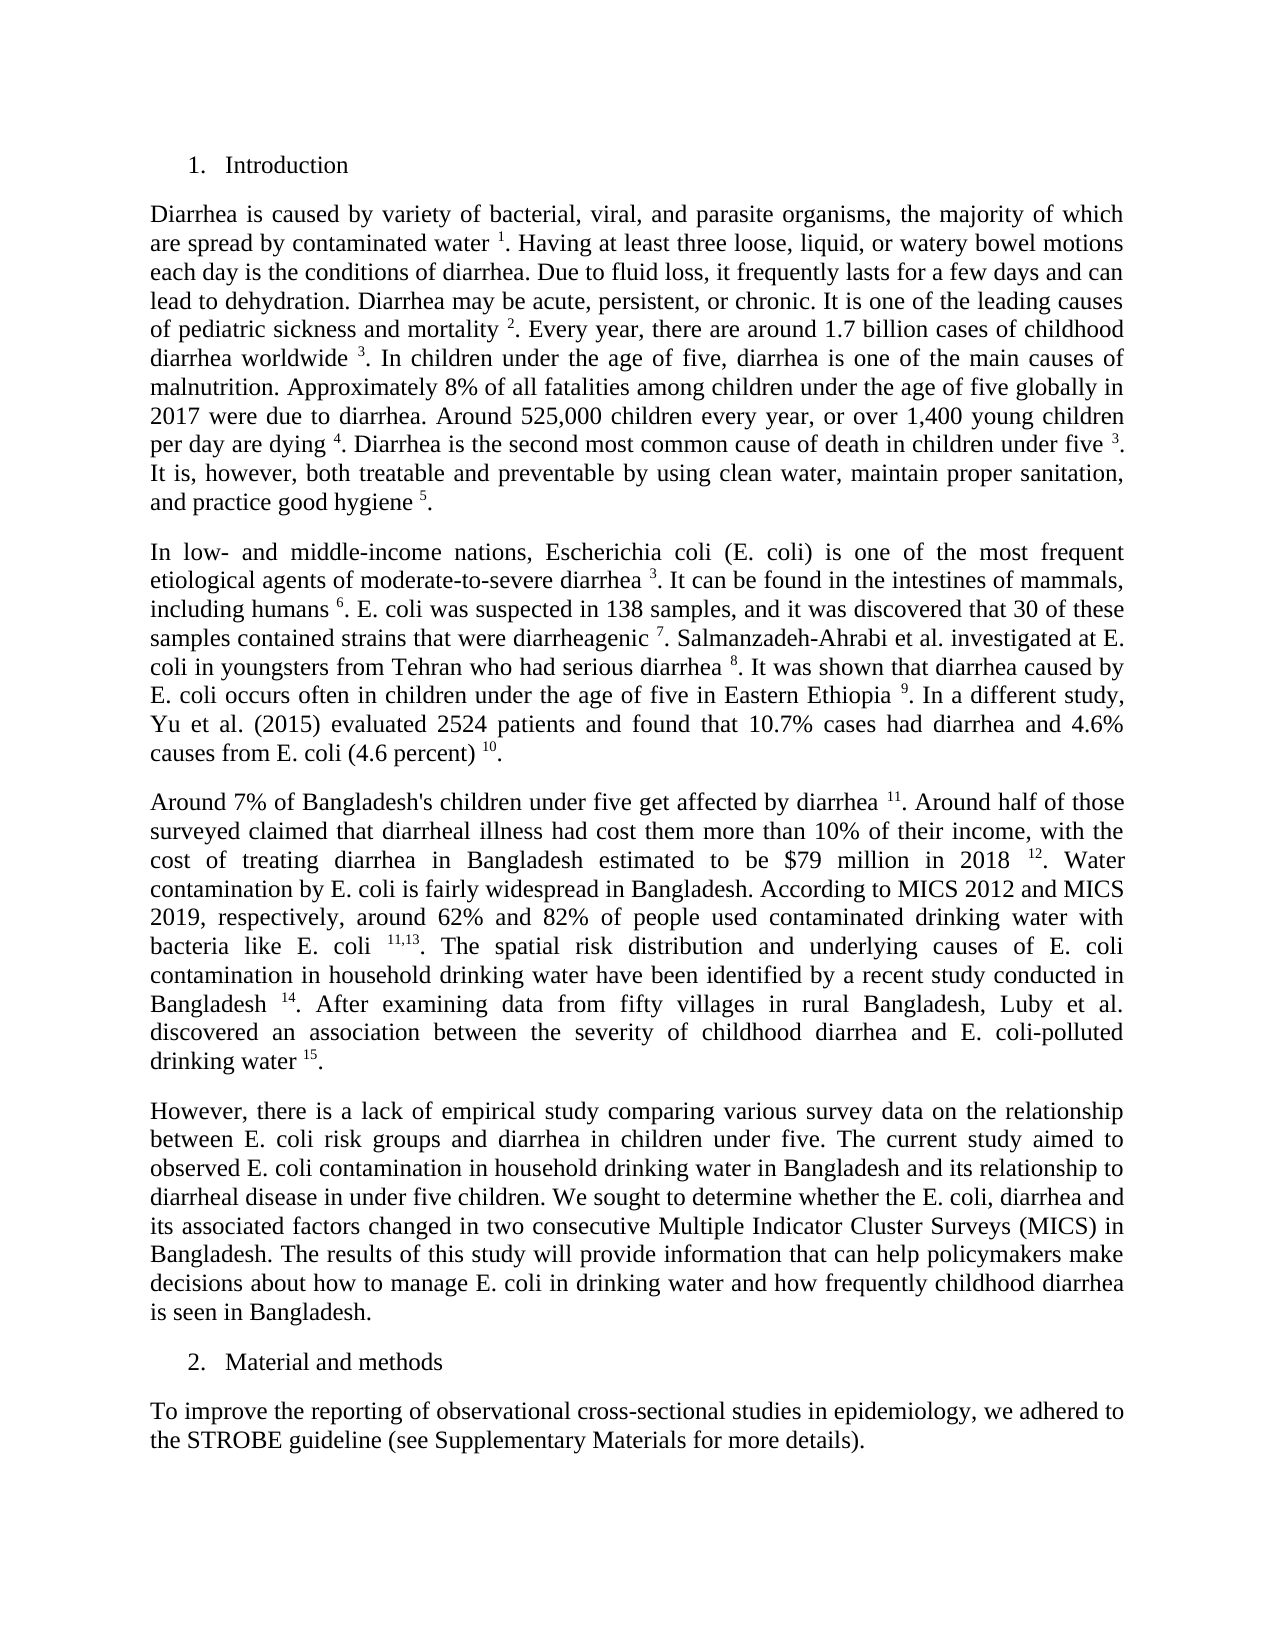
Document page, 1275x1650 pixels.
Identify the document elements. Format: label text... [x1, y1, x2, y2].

text Diarrhea is caused by variety of bacterial, viral, and parasite organisms, the majority of which are spread by contaminated water 1. Having at least three loose, liquid, or watery bowel motions each day is the conditions of diarrhea. Due to fluid loss, it frequently lasts for a few days and can lead to dehydration. Diarrhea may be acute, persistent, or chronic. It is one of the leading causes of pediatric sickness and mortality 2. Every year, there are around 1.7 billion cases of childhood diarrhea worldwide 3. In children under the age of five, diarrhea is one of the main causes of malnutrition. Approximately 8% of all fatalities among children under the age of five globally in 2017 were due to diarrhea. Around 525,000 children every year, or over 1,400 young children per day are dying 4. Diarrhea is the second most common cause of death in children under five 3. It is, however, both treatable and preventable by using clean water, maintain proper sanitation, and practice good hygiene 5. [150, 199, 1125, 516]
list Introduction [187, 150, 1125, 179]
list Material and methods [187, 1347, 1125, 1375]
text To improve the reporting of observational cross-sectional studies in epidemiology, we adhered to the STROBE guideline (see Supplementary Materials for more details). [150, 1396, 1125, 1454]
text In low- and middle-income nations, Escherichia coli (E. coli) is one of the most frequent etiological agents of moderate-to-severe diarrhea 3. It can be found in the intestines of mammals, including humans 6. E. coli was suspected in 138 samples, and it was discovered that 30 of these samples contained strains that were diarrheagenic 7. Salmanzadeh-Ahrabi et al. investigated at E. coli in youngsters from Tehran who had serious diarrhea 8. It was shown that diarrhea caused by E. coli occurs often in children under the age of five in Eastern Ethiopia 9. In a different study, Yu et al. (2015) evaluated 2524 patients and found that 10.7% cases had diarrhea and 4.6% causes from E. coli (4.6 percent) 10. [150, 537, 1125, 767]
text Around 7% of Bangladesh's children under five get affected by diarrhea 11. Around half of those surveyed claimed that diarrheal illness had cost them more than 10% of their income, with the cost of treating diarrhea in Bangladesh estimated to be $79 million in 2018 12. Water contamination by E. coli is fairly widespread in Bangladesh. According to MICS 2012 and MICS 2019, respectively, around 62% and 82% of people used contaminated drinking water with bacteria like E. coli 11,13. The spatial risk distribution and underlying causes of E. coli contamination in household drinking water have been identified by a recent study conducted in Bangladesh 14. After examining data from fifty villages in rural Bangladesh, Luby et al. discovered an association between the severity of childhood diarrhea and E. coli-polluted drinking water 15. [150, 787, 1125, 1075]
text However, there is a lack of empirical study comparing various survey data on the relationship between E. coli risk groups and diarrhea in children under five. The current study aimed to observed E. coli contamination in household drinking water in Bangladesh and its relationship to diarrheal disease in under five children. We sought to determine whether the E. coli, diarrhea and its associated factors changed in two consecutive Multiple Indicator Cluster Surveys (MICS) in Bangladesh. The results of this study will provide information that can help policymakers make decisions about how to manage E. coli in drinking water and how frequently childhood diarrhea is seen in Bangladesh. [150, 1096, 1125, 1326]
